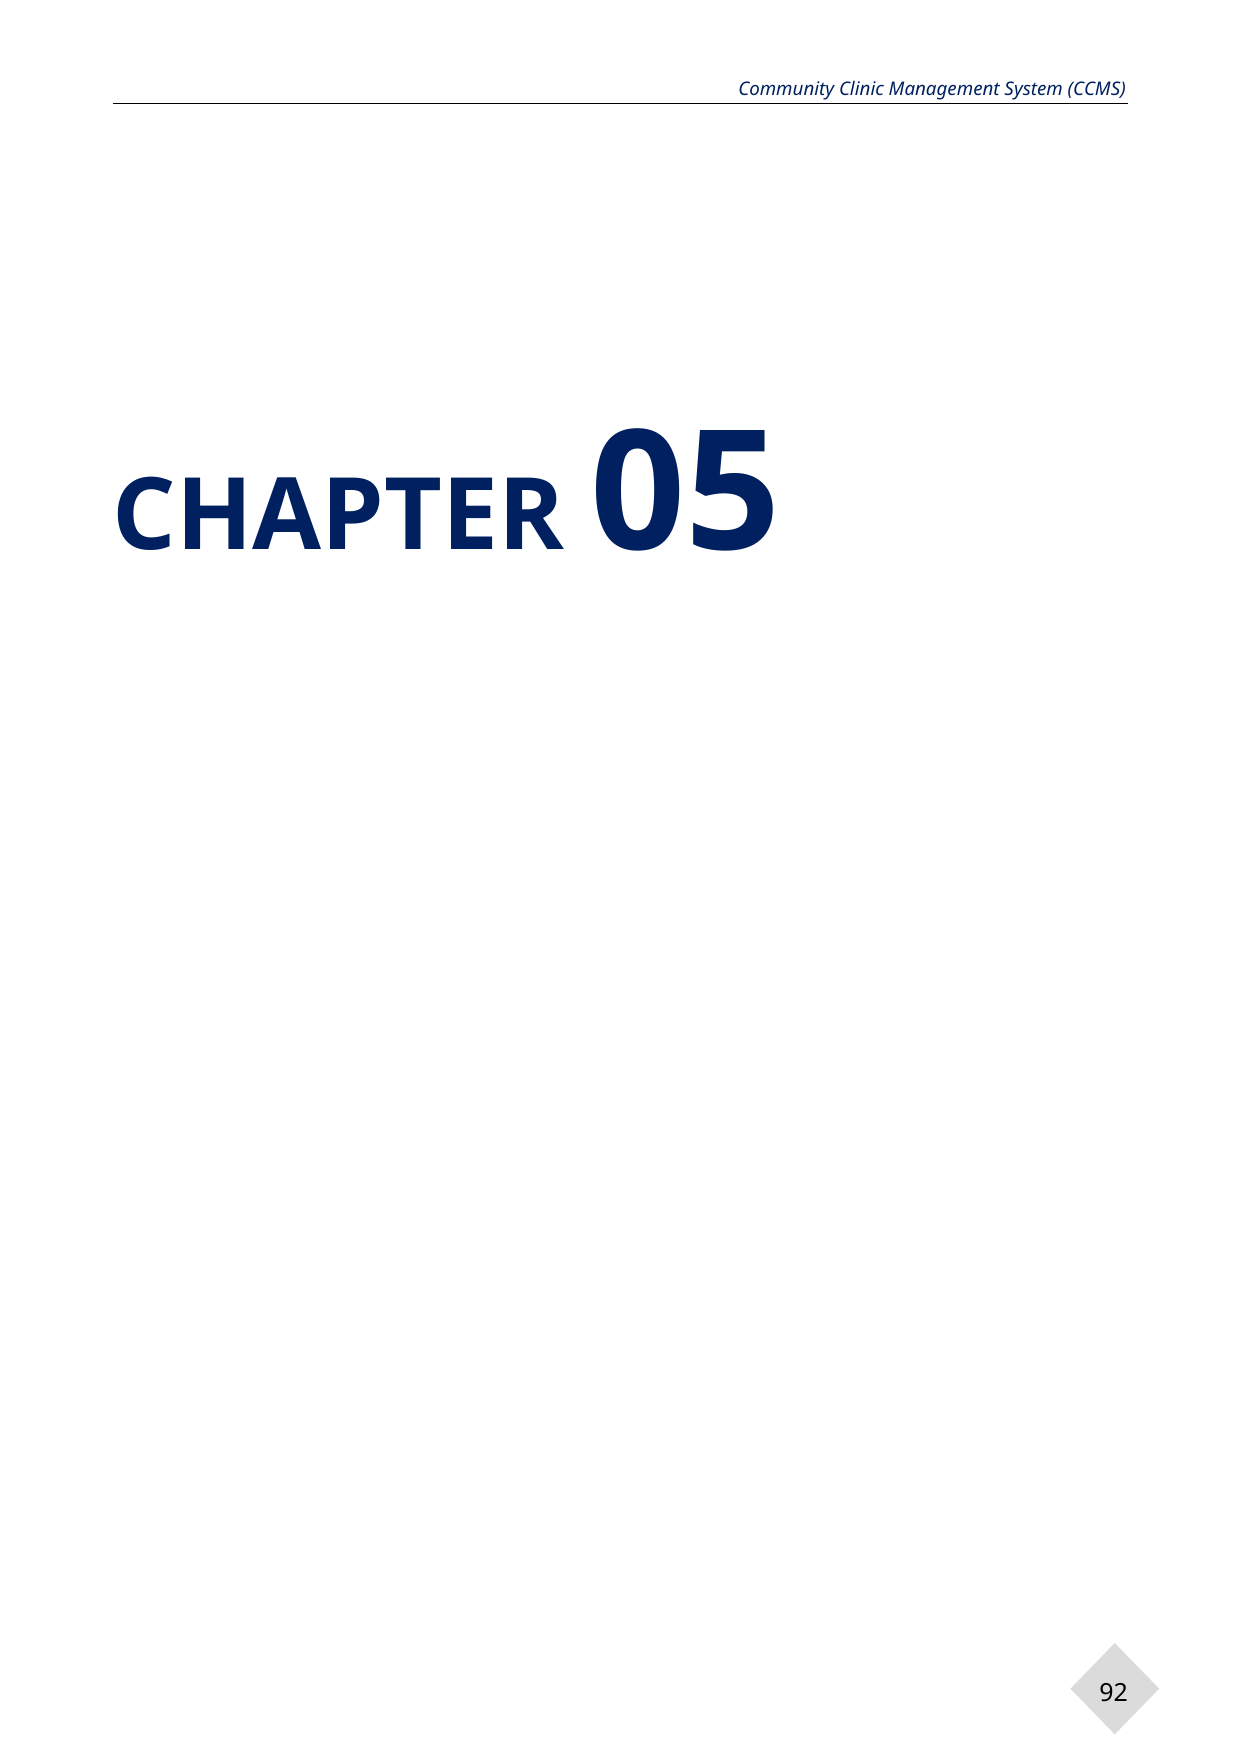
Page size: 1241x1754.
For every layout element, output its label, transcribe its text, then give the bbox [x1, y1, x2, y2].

text CHAPTER 05 [112, 371, 1128, 598]
